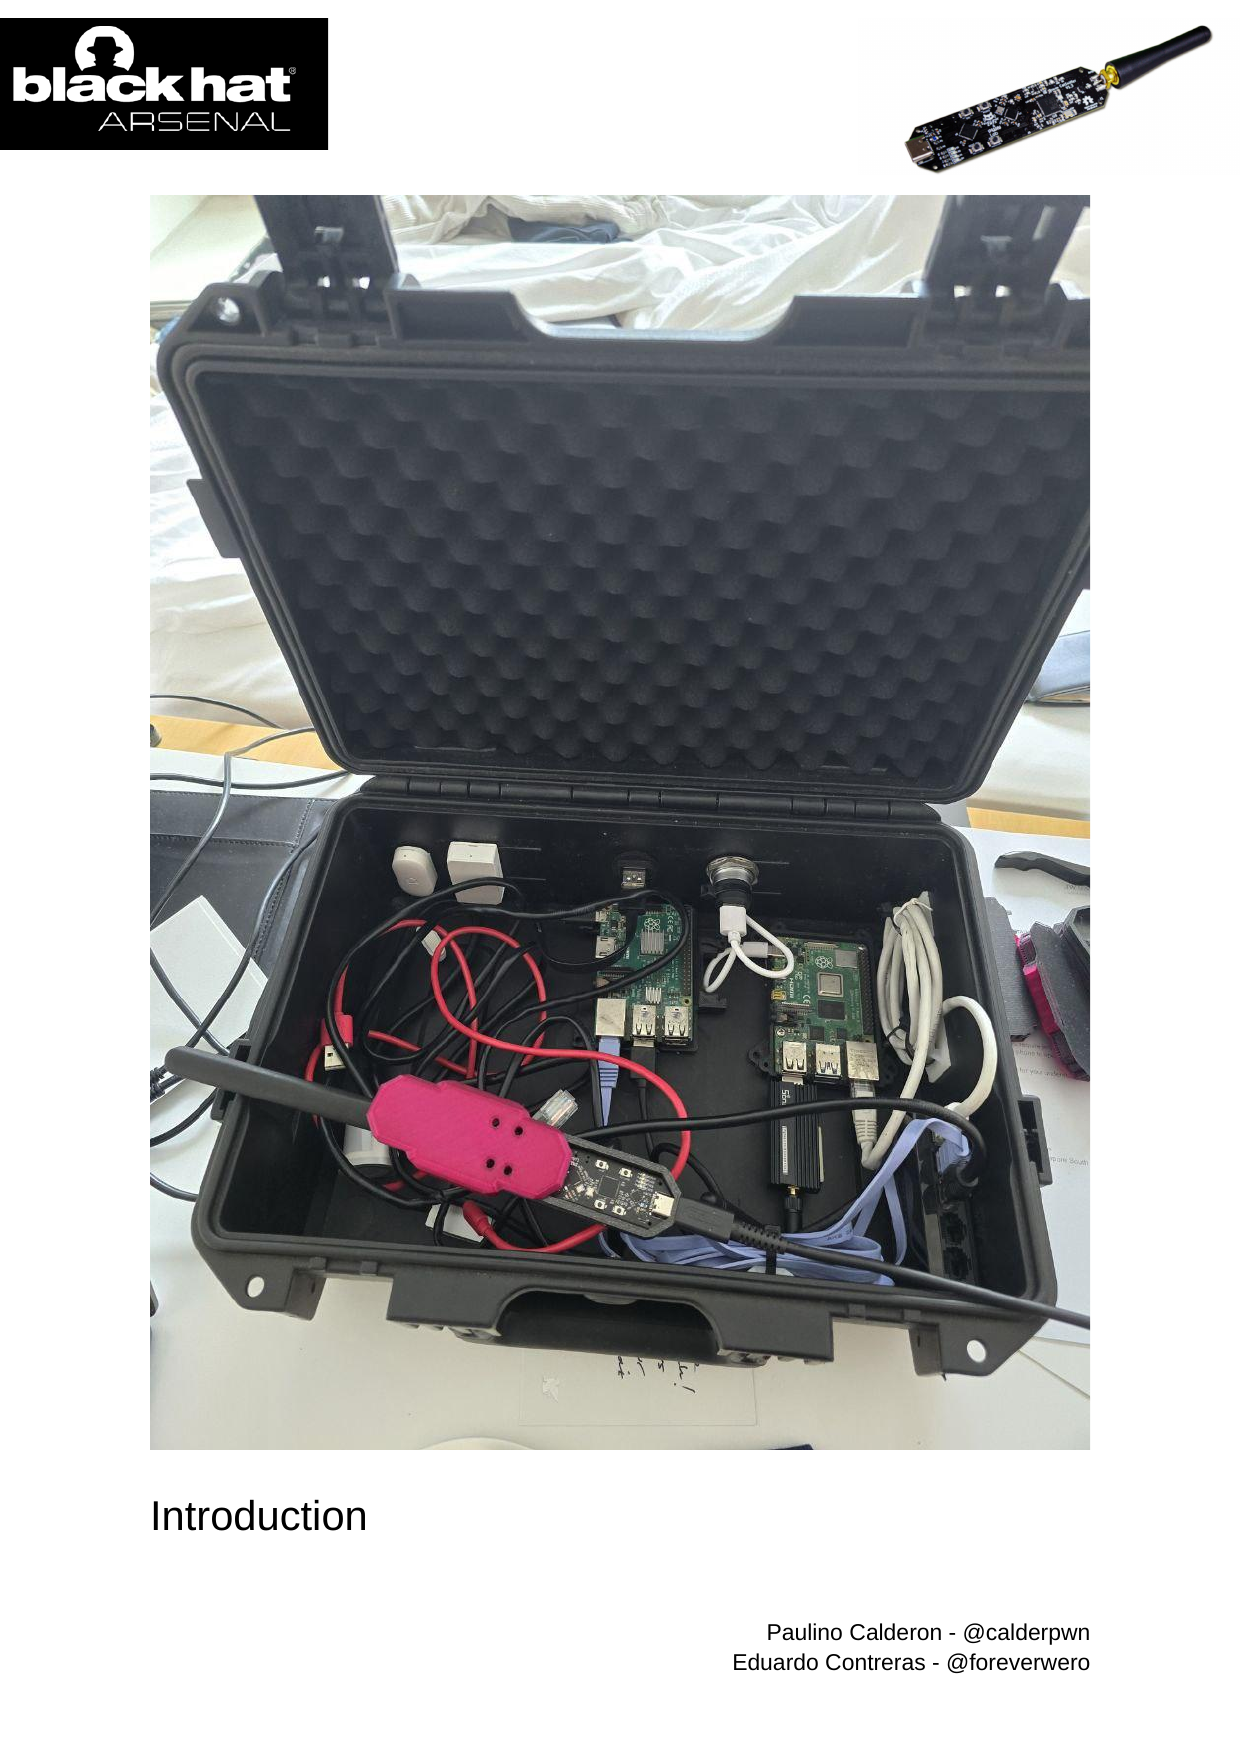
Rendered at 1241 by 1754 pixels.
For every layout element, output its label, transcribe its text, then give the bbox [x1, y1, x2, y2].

subtitle Introduction [150, 1492, 1090, 1539]
picture [150, 195, 1091, 1450]
picture [0, 18, 329, 150]
picture [857, 18, 1241, 175]
